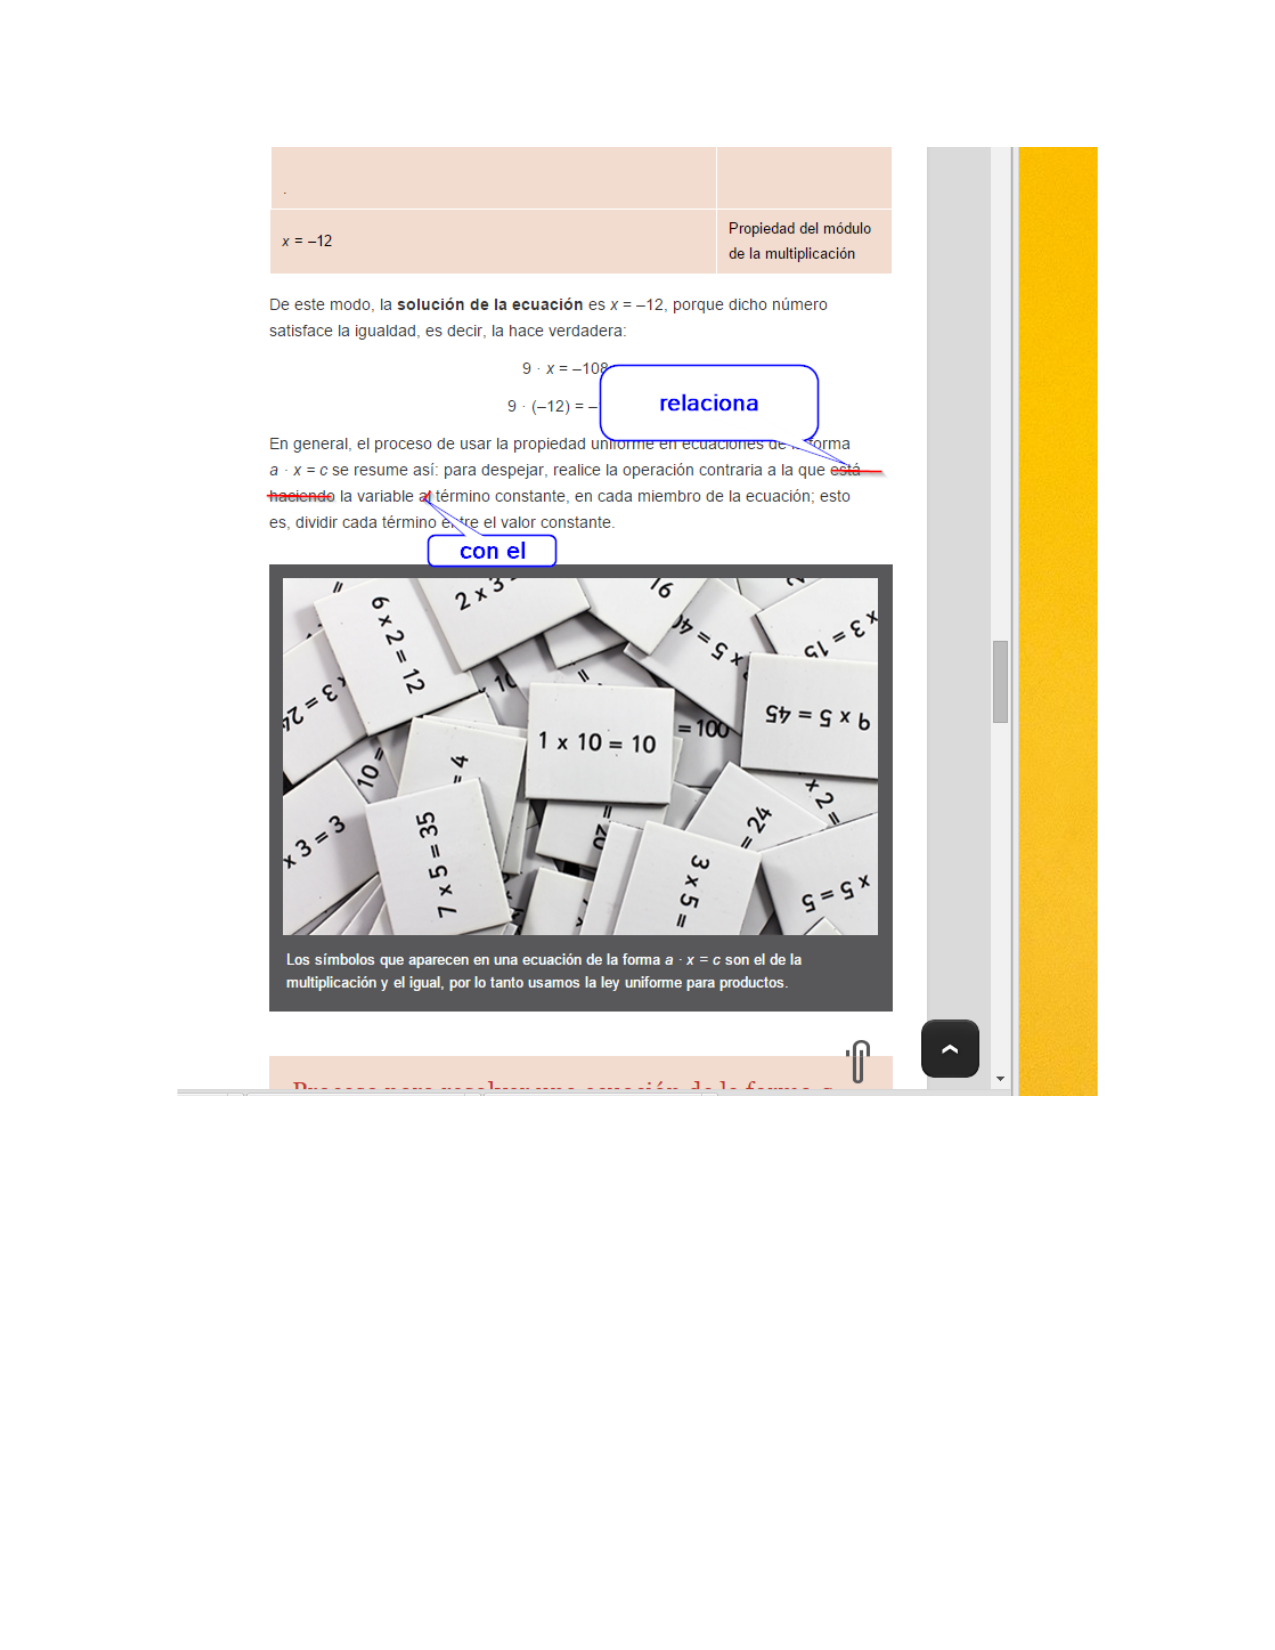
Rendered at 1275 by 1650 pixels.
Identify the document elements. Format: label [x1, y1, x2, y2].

picture [177, 147, 1098, 1096]
